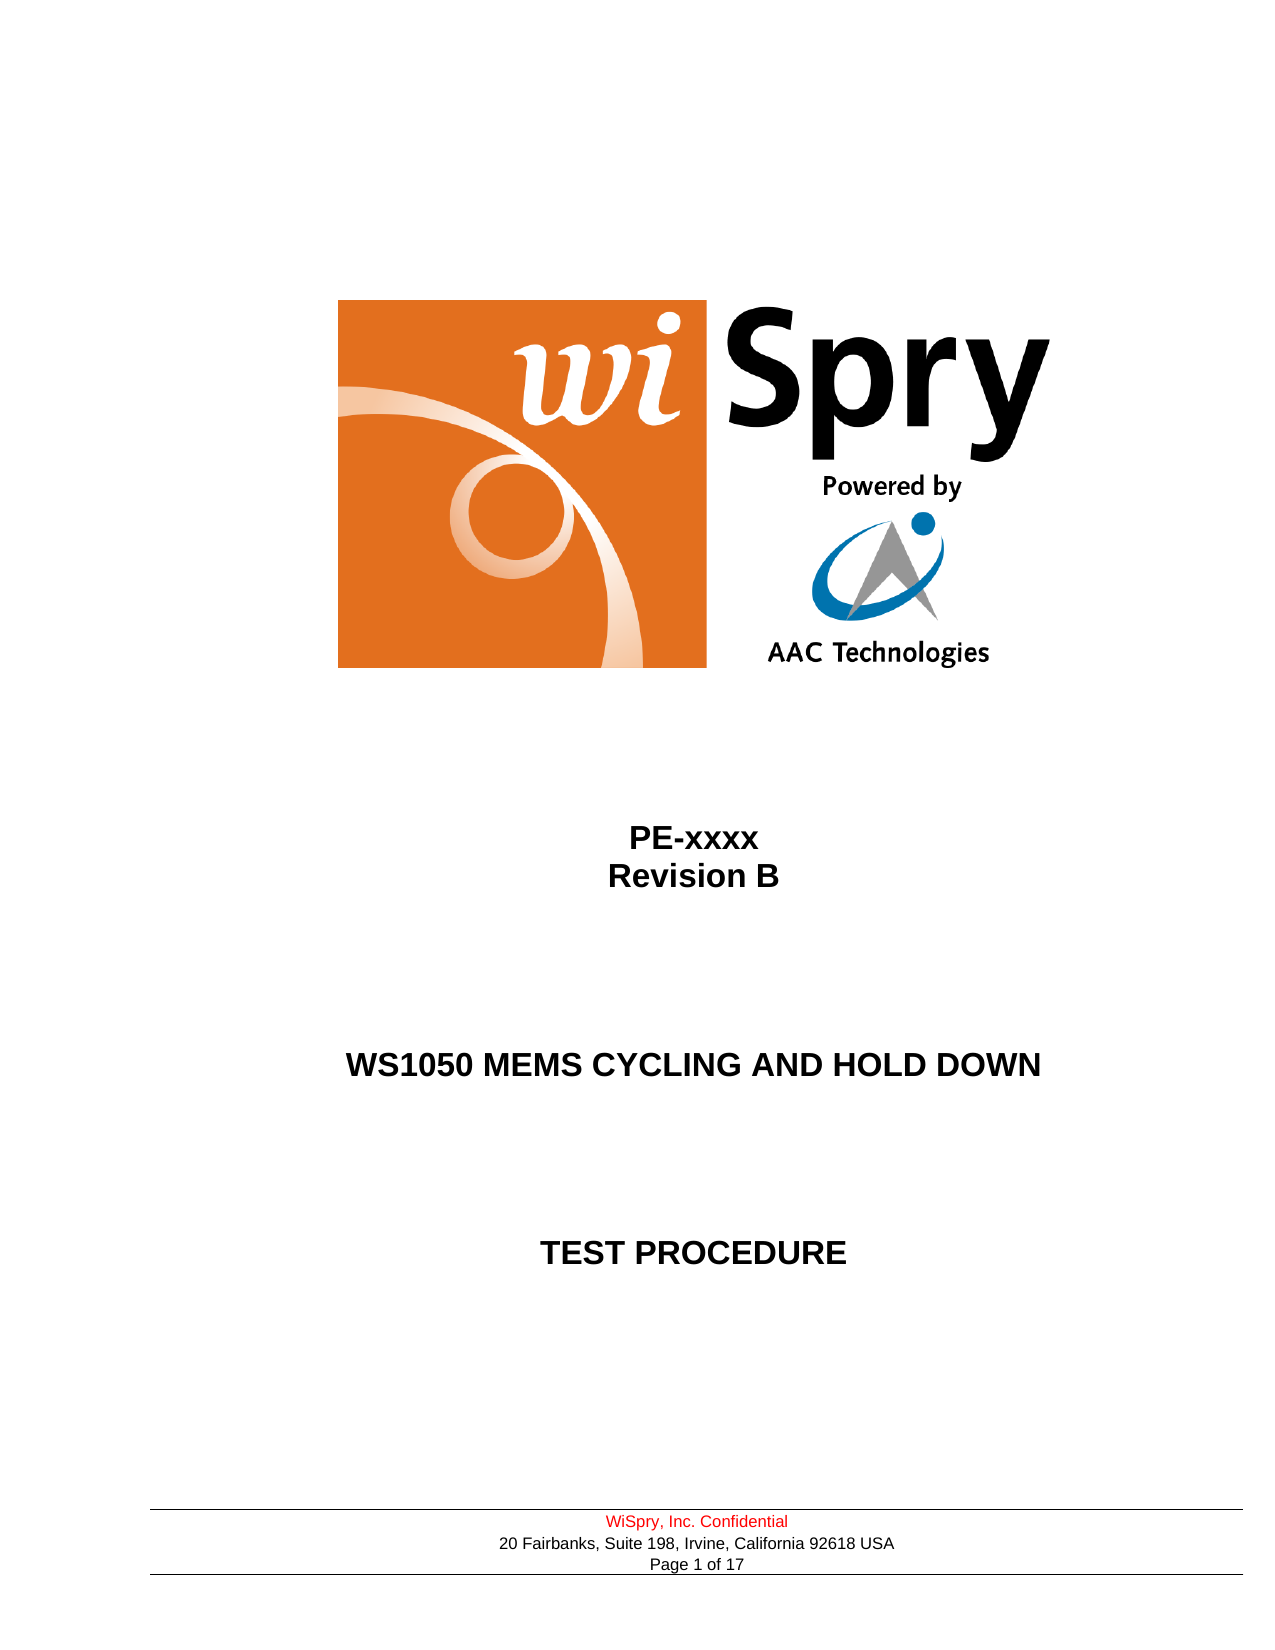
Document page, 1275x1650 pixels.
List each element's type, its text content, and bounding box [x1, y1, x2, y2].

text PE-xxxx Revision B [150, 818, 1237, 895]
picture [338, 300, 1050, 668]
text WS1050 MEMS CYCLING AND HOLD DOWN [150, 1045, 1237, 1083]
text TEST PROCEDURE [150, 1233, 1237, 1272]
